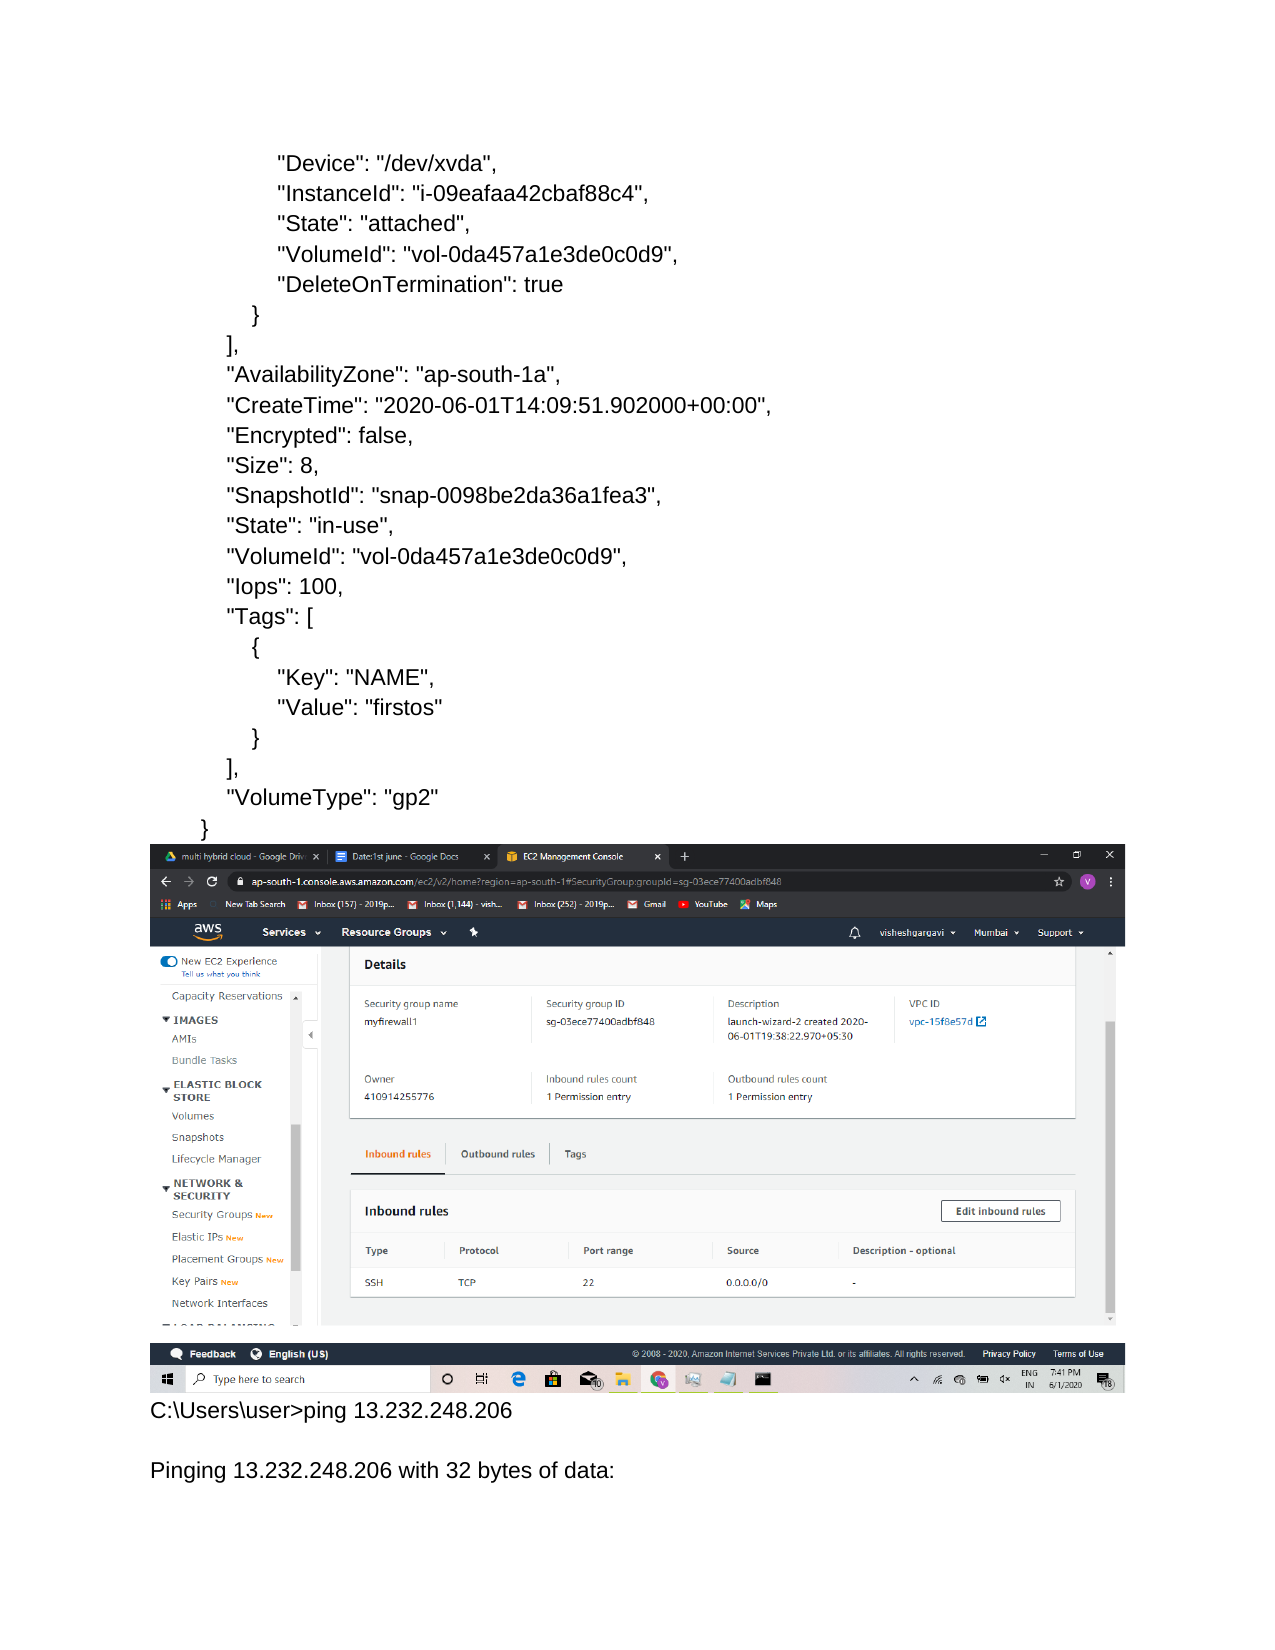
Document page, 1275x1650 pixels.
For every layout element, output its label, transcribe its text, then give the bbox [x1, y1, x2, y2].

text ], [150, 331, 1125, 358]
text "VolumeId": "vol-0da457a1e3de0c0d9", [150, 241, 1125, 267]
text "Device": "/dev/xvda", [150, 150, 1125, 176]
text } [150, 814, 1125, 841]
text Pinging 13.232.248.206 with 32 bytes of data: [150, 1457, 1125, 1483]
text "DeleteOnTermination": true [150, 271, 1125, 297]
text ], [150, 754, 1125, 781]
picture [150, 844, 1125, 1393]
text "State": "in-use", [150, 512, 1125, 539]
text "SnapshotId": "snap-0098be2da36a1fea3", [150, 482, 1125, 509]
text "VolumeType": "gp2" [150, 784, 1125, 811]
text "Value": "firstos" [150, 694, 1125, 720]
text "Encrypted": false, [150, 422, 1125, 448]
text "InstanceId": "i-09eafaa42cbaf88c4", [150, 180, 1125, 207]
text "VolumeId": "vol-0da457a1e3de0c0d9", [150, 543, 1125, 569]
text } [150, 301, 1125, 327]
text } [150, 724, 1125, 750]
text "Size": 8, [150, 452, 1125, 478]
text { [150, 633, 1125, 660]
text "Key": "NAME", [150, 663, 1125, 690]
text "Tags": [ [150, 603, 1125, 629]
text C:\Users\user>ping 13.232.248.206 [150, 1393, 1125, 1423]
text "CreateTime": "2020-06-01T14:09:51.902000+00:00", [150, 392, 1125, 418]
text "State": "attached", [150, 210, 1125, 237]
text "Iops": 100, [150, 573, 1125, 599]
text "AvailabilityZone": "ap-south-1a", [150, 361, 1125, 388]
